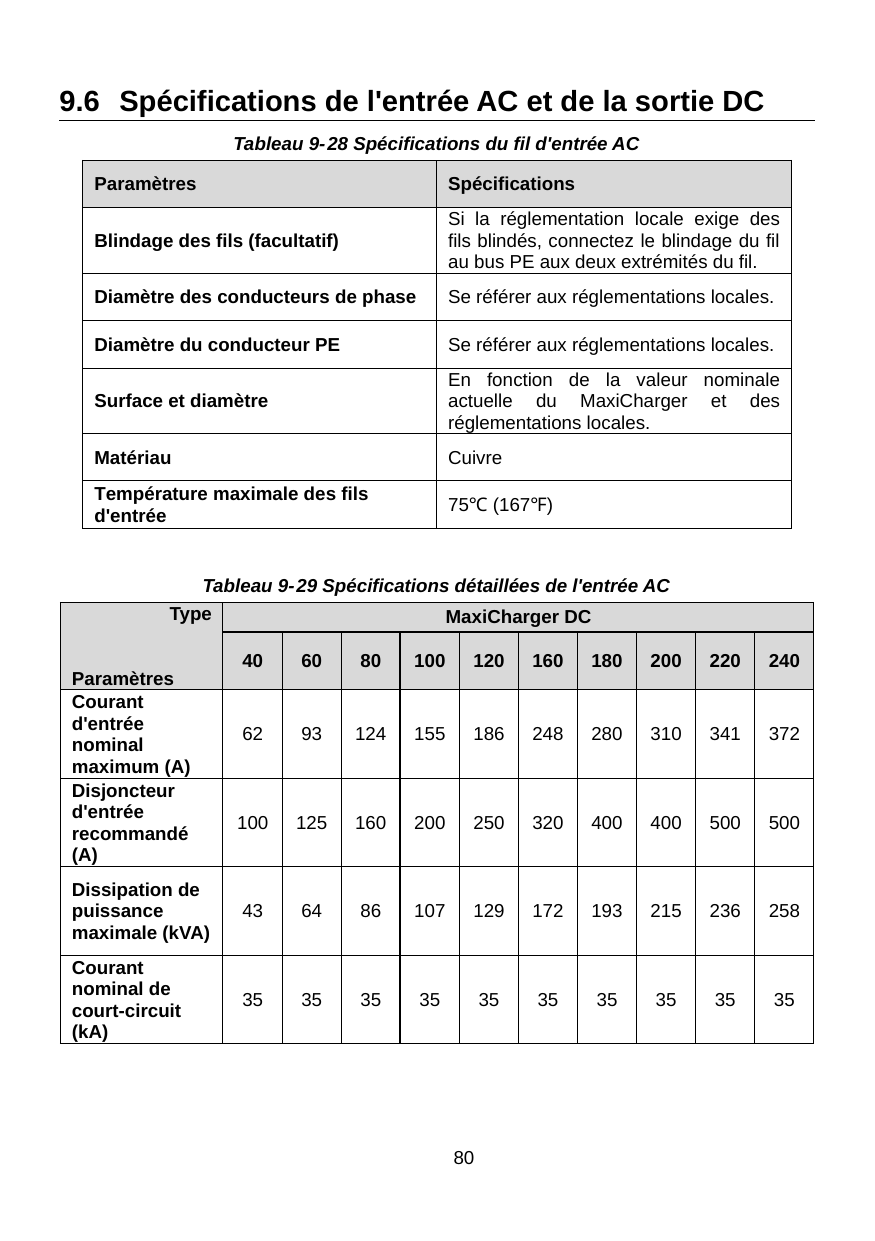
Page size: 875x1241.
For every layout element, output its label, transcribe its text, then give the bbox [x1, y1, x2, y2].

table_cell 43 [223, 867, 282, 955]
table_cell 35 [283, 956, 341, 1043]
table_cell 35 [578, 956, 636, 1043]
table_cell 124 [342, 690, 399, 778]
table_cell 80 [342, 633, 399, 689]
table_cell 35 [342, 956, 399, 1043]
table_cell 100 [401, 633, 459, 689]
table_cell 500 [755, 779, 813, 866]
table_cell Dissipation de puissance maximale (kVA) [61, 867, 222, 955]
table_cell 86 [342, 867, 399, 955]
table_cell 240 [755, 633, 813, 689]
table_cell Matériau [83, 434, 436, 480]
table_cell 100 [223, 779, 282, 866]
table_cell 35 [519, 956, 577, 1043]
table_cell En fonction de la valeur nominale actuelle du MaxiCharger et des réglementations locales. [437, 369, 791, 433]
table_cell 60 [283, 633, 341, 689]
table_cell 93 [283, 690, 341, 778]
table_header MaxiCharger DC [223, 603, 813, 631]
table_cell Diamètre du conducteur PE [83, 321, 436, 367]
table_cell 500 [696, 779, 754, 866]
table_cell Diamètre des conducteurs de phase [83, 274, 436, 320]
table_cell 400 [637, 779, 695, 866]
table_cell 125 [283, 779, 341, 866]
table_cell Blindage des fils (facultatif) [83, 208, 436, 273]
table_cell 186 [460, 690, 518, 778]
table_cell Disjoncteur d'entrée recommandé (A) [61, 779, 222, 866]
table_cell Courant d'entrée nominal maximum (A) [61, 690, 222, 778]
table_cell 35 [637, 956, 695, 1043]
table_cell Courant nominal de court-circuit (kA) [61, 956, 222, 1043]
table_cell 40 [223, 633, 282, 689]
table_cell 215 [637, 867, 695, 955]
table_cell 400 [578, 779, 636, 866]
table_cell 62 [223, 690, 282, 778]
table_cell 320 [519, 779, 577, 866]
table_header Paramètres [83, 161, 436, 207]
subtitle Spécifications de l'entrée AC et de la sortie DC [59, 84, 815, 120]
table_cell Si la réglementation locale exige des fils blindés, connectez le blindage du fil au bus PE aux deux extrémités du fil. [437, 208, 791, 273]
table_cell 172 [519, 867, 577, 955]
table_cell 75℃ (167℉) [437, 481, 791, 528]
table_cell 236 [696, 867, 754, 955]
table_cell 280 [578, 690, 636, 778]
table_cell 220 [696, 633, 754, 689]
table_cell 160 [342, 779, 399, 866]
table_cell 248 [519, 690, 577, 778]
table_cell 258 [755, 867, 813, 955]
table_cell 372 [755, 690, 813, 778]
table_cell 129 [460, 867, 518, 955]
table_cell 64 [283, 867, 341, 955]
table_cell Température maximale des fils d'entrée [83, 481, 436, 528]
table_cell 35 [223, 956, 282, 1043]
table_cell 200 [637, 633, 695, 689]
table_cell 310 [637, 690, 695, 778]
table_cell Se référer aux réglementations locales. [437, 274, 791, 320]
table_cell Surface et diamètre [83, 369, 436, 433]
table_cell 107 [401, 867, 459, 955]
table_cell 155 [401, 690, 459, 778]
table_cell 35 [755, 956, 813, 1043]
table_header Spécifications [437, 161, 791, 207]
table_cell 35 [460, 956, 518, 1043]
table_cell 341 [696, 690, 754, 778]
table_cell 180 [578, 633, 636, 689]
table_header Type Paramètres [61, 603, 222, 689]
table_cell Cuivre [437, 434, 791, 480]
table_cell 200 [401, 779, 459, 866]
table_cell 120 [460, 633, 518, 689]
table_cell 193 [578, 867, 636, 955]
table_cell 35 [401, 956, 459, 1043]
table_cell 250 [460, 779, 518, 866]
table_cell 160 [519, 633, 577, 689]
table_cell Se référer aux réglementations locales. [437, 321, 791, 367]
table_cell 35 [696, 956, 754, 1043]
